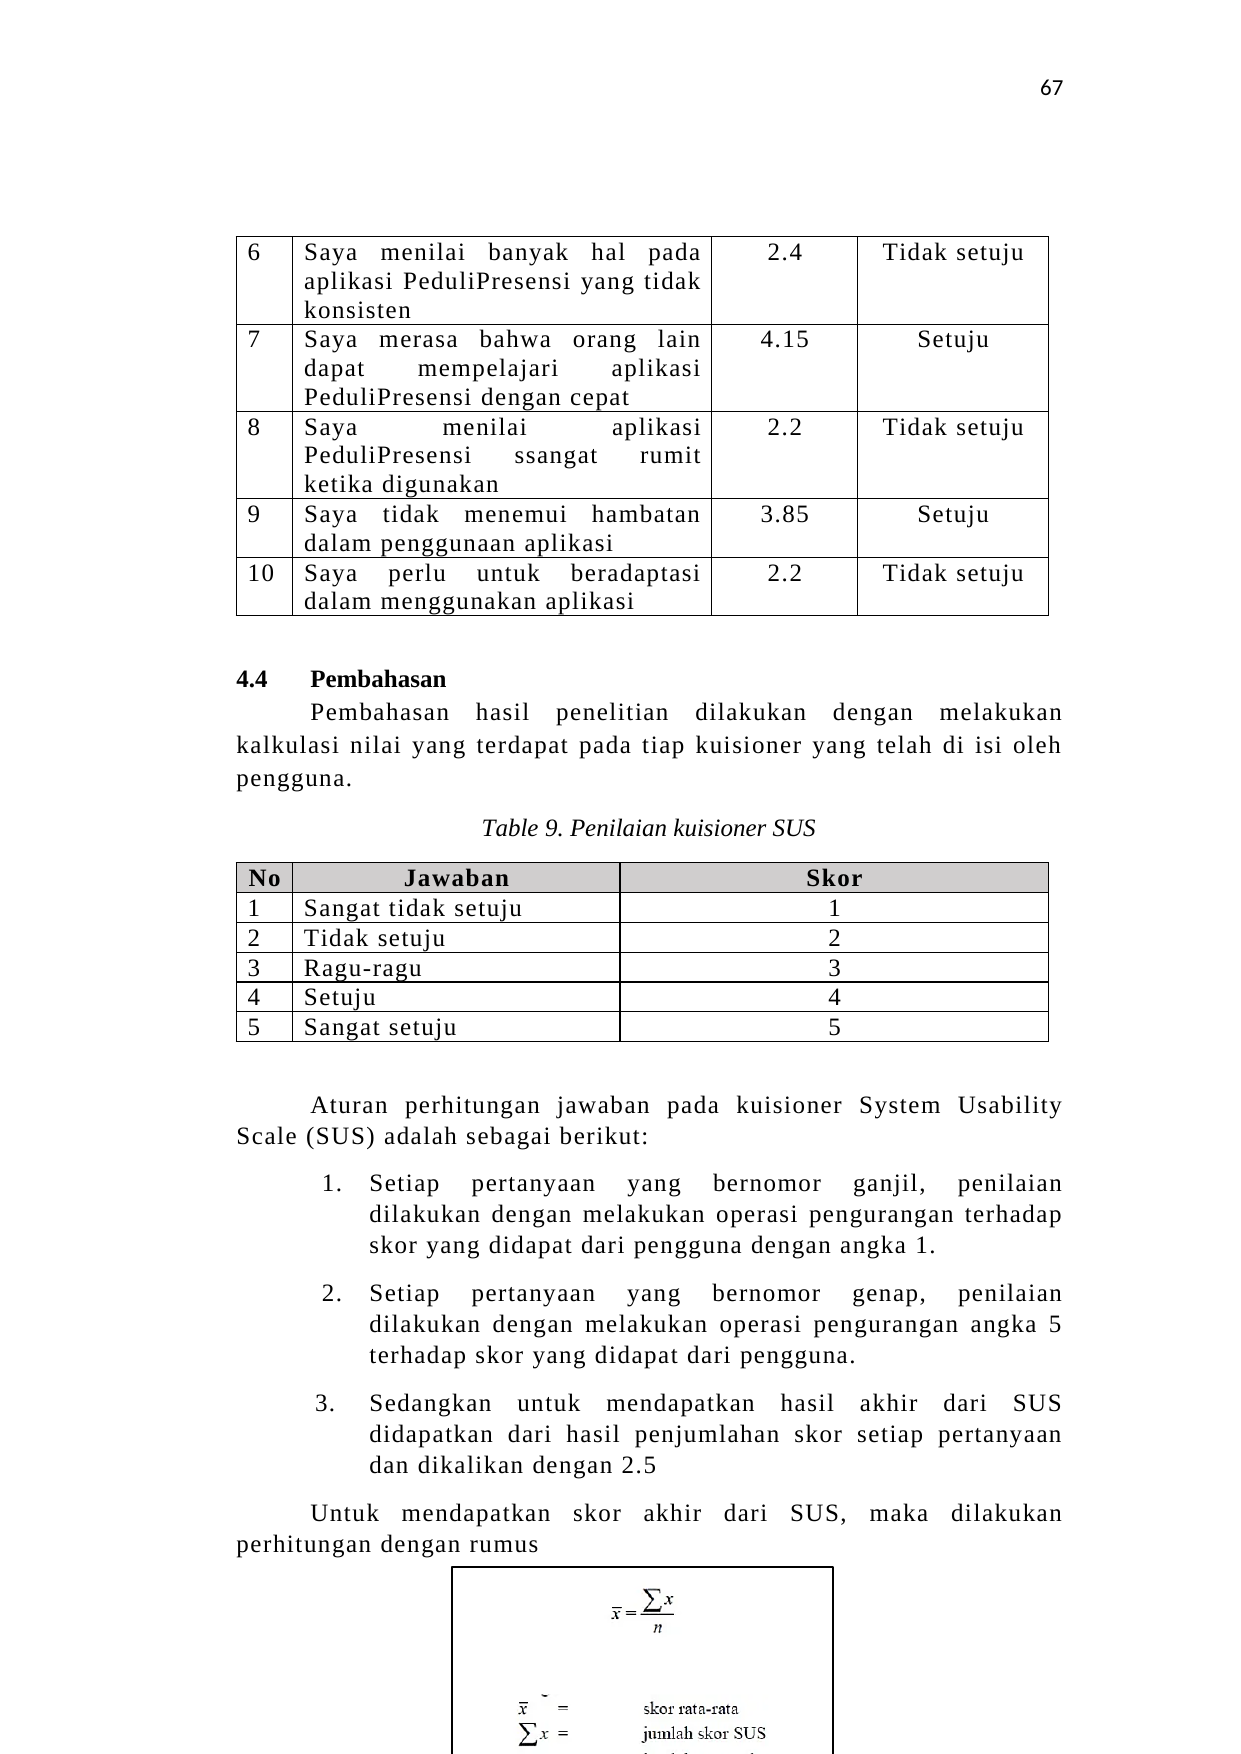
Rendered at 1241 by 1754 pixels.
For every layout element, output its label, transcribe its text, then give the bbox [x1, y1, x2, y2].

table_cell 2.4 [712, 237, 857, 323]
table_cell 2 [237, 923, 292, 952]
table_cell 8 [237, 412, 292, 498]
table_header Jawaban [293, 863, 619, 892]
table_cell Ragu-ragu [293, 953, 619, 981]
table_cell Tidak setuju [858, 237, 1048, 323]
table_cell Sangat tidak setuju [293, 893, 619, 922]
table_cell 5 [621, 1012, 1048, 1041]
table_cell 4.15 [712, 325, 857, 411]
table_cell 6 [237, 237, 292, 323]
table_cell Tidak setuju [293, 923, 619, 952]
table_cell 3 [237, 953, 292, 981]
table_header No [237, 863, 292, 892]
table_cell Sangat setuju [293, 1012, 619, 1041]
table_cell Saya tidak menemui hambatan dalam penggunaan aplikasi [293, 499, 711, 557]
table_cell Setuju [858, 325, 1048, 411]
table_cell Saya menilai banyak hal pada aplikasi PeduliPresensi yang tidak konsisten [293, 237, 711, 323]
table_cell Tidak setuju [858, 558, 1048, 615]
table_cell 10 [237, 558, 292, 615]
table_cell Saya merasa bahwa orang lain dapat mempelajari aplikasi PeduliPresensi dengan cepat [293, 325, 711, 411]
table_cell 4 [621, 983, 1048, 1011]
table_cell Tidak setuju [858, 412, 1048, 498]
table_cell 5 [237, 1012, 292, 1041]
subtitle Setiap pertanyaan yang bernomor ganjil, penilaian dilakukan dengan melakukan operasi pengurangan terhadap skor yang didapat dari pengguna dengan angka 1. [332, 1168, 1063, 1259]
table_cell 2 [621, 923, 1048, 952]
table_cell 4 [237, 983, 292, 1011]
table_cell 3.85 [712, 499, 857, 557]
table_cell 2.2 [712, 412, 857, 498]
table_cell Saya menilai aplikasi PeduliPresensi ssangat rumit ketika digunakan [293, 412, 711, 498]
table_cell Saya perlu untuk beradaptasi dalam menggunakan aplikasi [293, 558, 711, 615]
table_cell Setuju [858, 499, 1048, 557]
table_cell Setuju [293, 983, 619, 1011]
table_cell 9 [237, 499, 292, 557]
table_header Skor [621, 863, 1048, 892]
table_cell 1 [237, 893, 292, 922]
table_cell 1 [621, 893, 1048, 922]
table_cell 7 [237, 325, 292, 411]
picture [453, 1568, 832, 1754]
subtitle Untuk mendapatkan skor akhir dari SUS, maka dilakukan perhitungan dengan rumus [236, 1498, 1063, 1558]
subtitle Pembahasan hasil penelitian dilakukan dengan melakukan kalkulasi nilai yang terdapat pada tiap kuisioner yang telah di isi oleh pengguna. [236, 697, 1063, 792]
subtitle Sedangkan untuk mendapatkan hasil akhir dari SUS didapatkan dari hasil penjumlahan skor setiap pertanyaan dan dikalikan dengan 2.5 [325, 1388, 1063, 1479]
table_cell 2.2 [712, 558, 857, 615]
table_cell 3 [621, 953, 1048, 981]
subtitle Pembahasan [236, 664, 1063, 693]
subtitle Setiap pertanyaan yang bernomor genap, penilaian dilakukan dengan melakukan operasi pengurangan angka 5 terhadap skor yang didapat dari pengguna. [332, 1278, 1063, 1369]
subtitle Aturan perhitungan jawaban pada kuisioner System Usability Scale (SUS) adalah sebagai berikut: [236, 1090, 1063, 1149]
